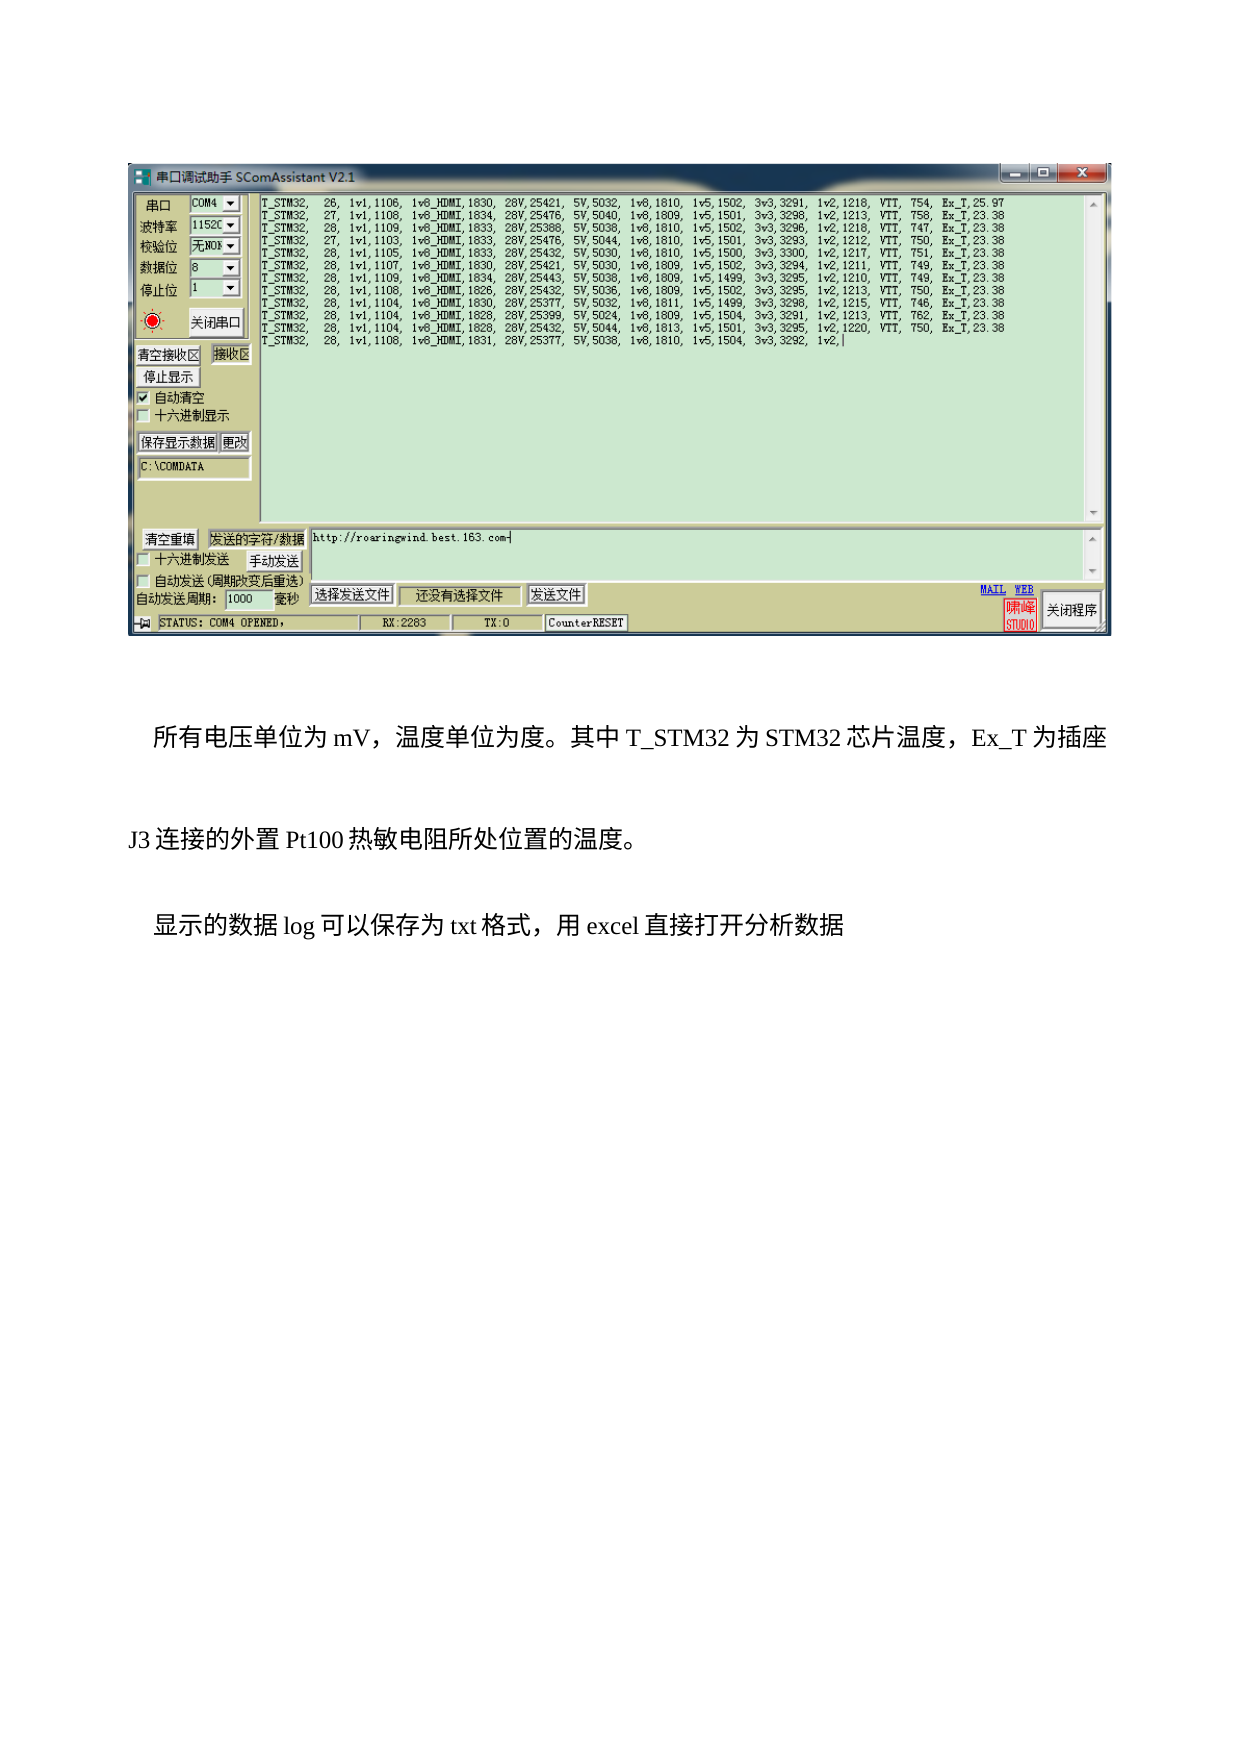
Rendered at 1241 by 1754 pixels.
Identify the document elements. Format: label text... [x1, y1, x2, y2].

text 显示的数据log可以保存为txt格式，用excel直接打开分析数据 [128, 890, 1112, 958]
picture [128, 163, 1112, 636]
text 所有电压单位为mV，温度单位为度。其中T_STM32为STM32芯片温度，Ex_T为插座J3连接的外置Pt100热敏电阻所处位置的温度。 [128, 702, 1112, 872]
